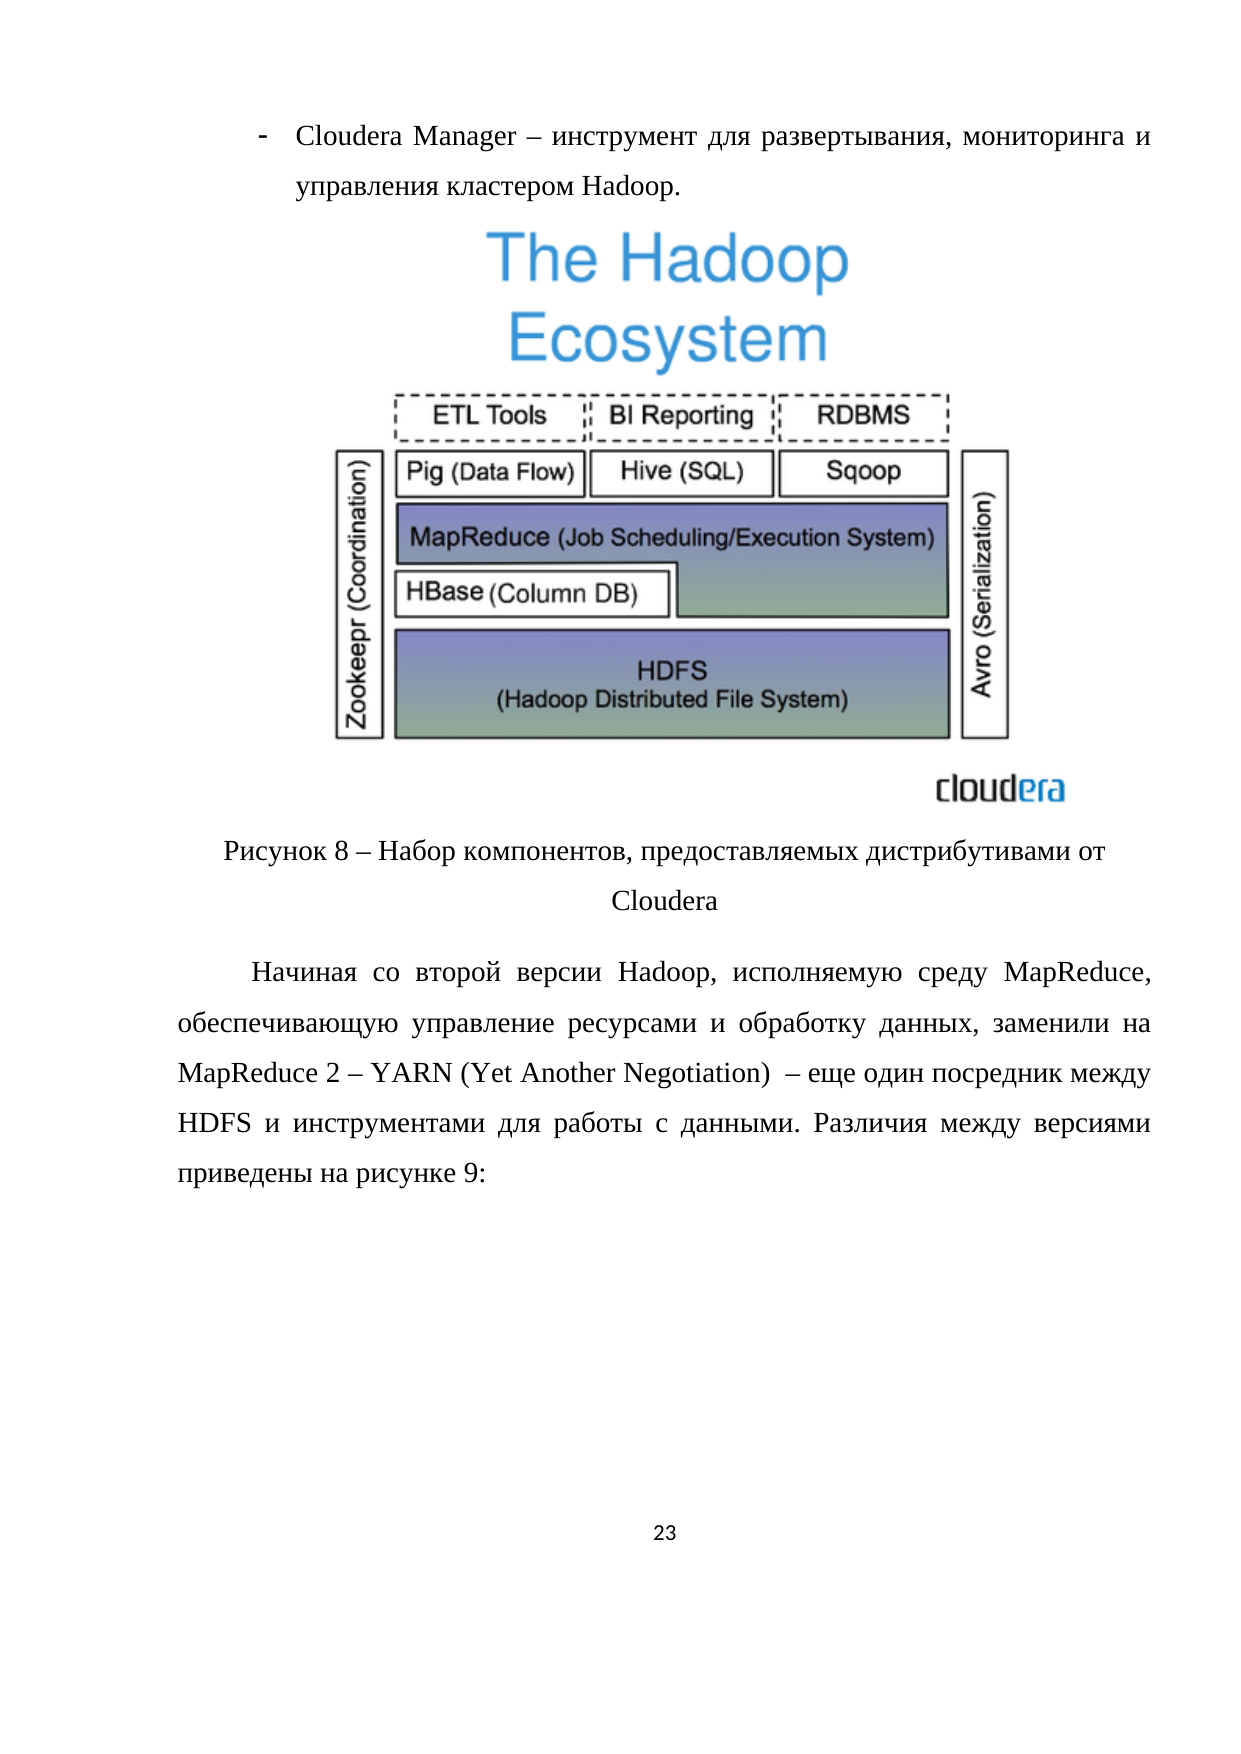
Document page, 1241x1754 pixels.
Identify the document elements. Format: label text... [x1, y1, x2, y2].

text Рисунок 8 – Набор компонентов, предоставляемых дистрибутивами от Cloudera [177, 833, 1152, 917]
text Cloudera Manager – инструмент для развертывания, мониторинга и управления кластером Hadoop. [258, 118, 1152, 202]
text Начиная со второй версии Hadoop, исполняемую среду MapReduce, обеспечивающую управление ресурсами и обработку данных, заменили на MapReduce 2 – YARN (Yet Another Negotiation) – еще один посредник между HDFS и инструментами для работы с данными. Различия между версиями приведены на рисунке 9: [177, 954, 1152, 1189]
picture [288, 218, 1070, 808]
